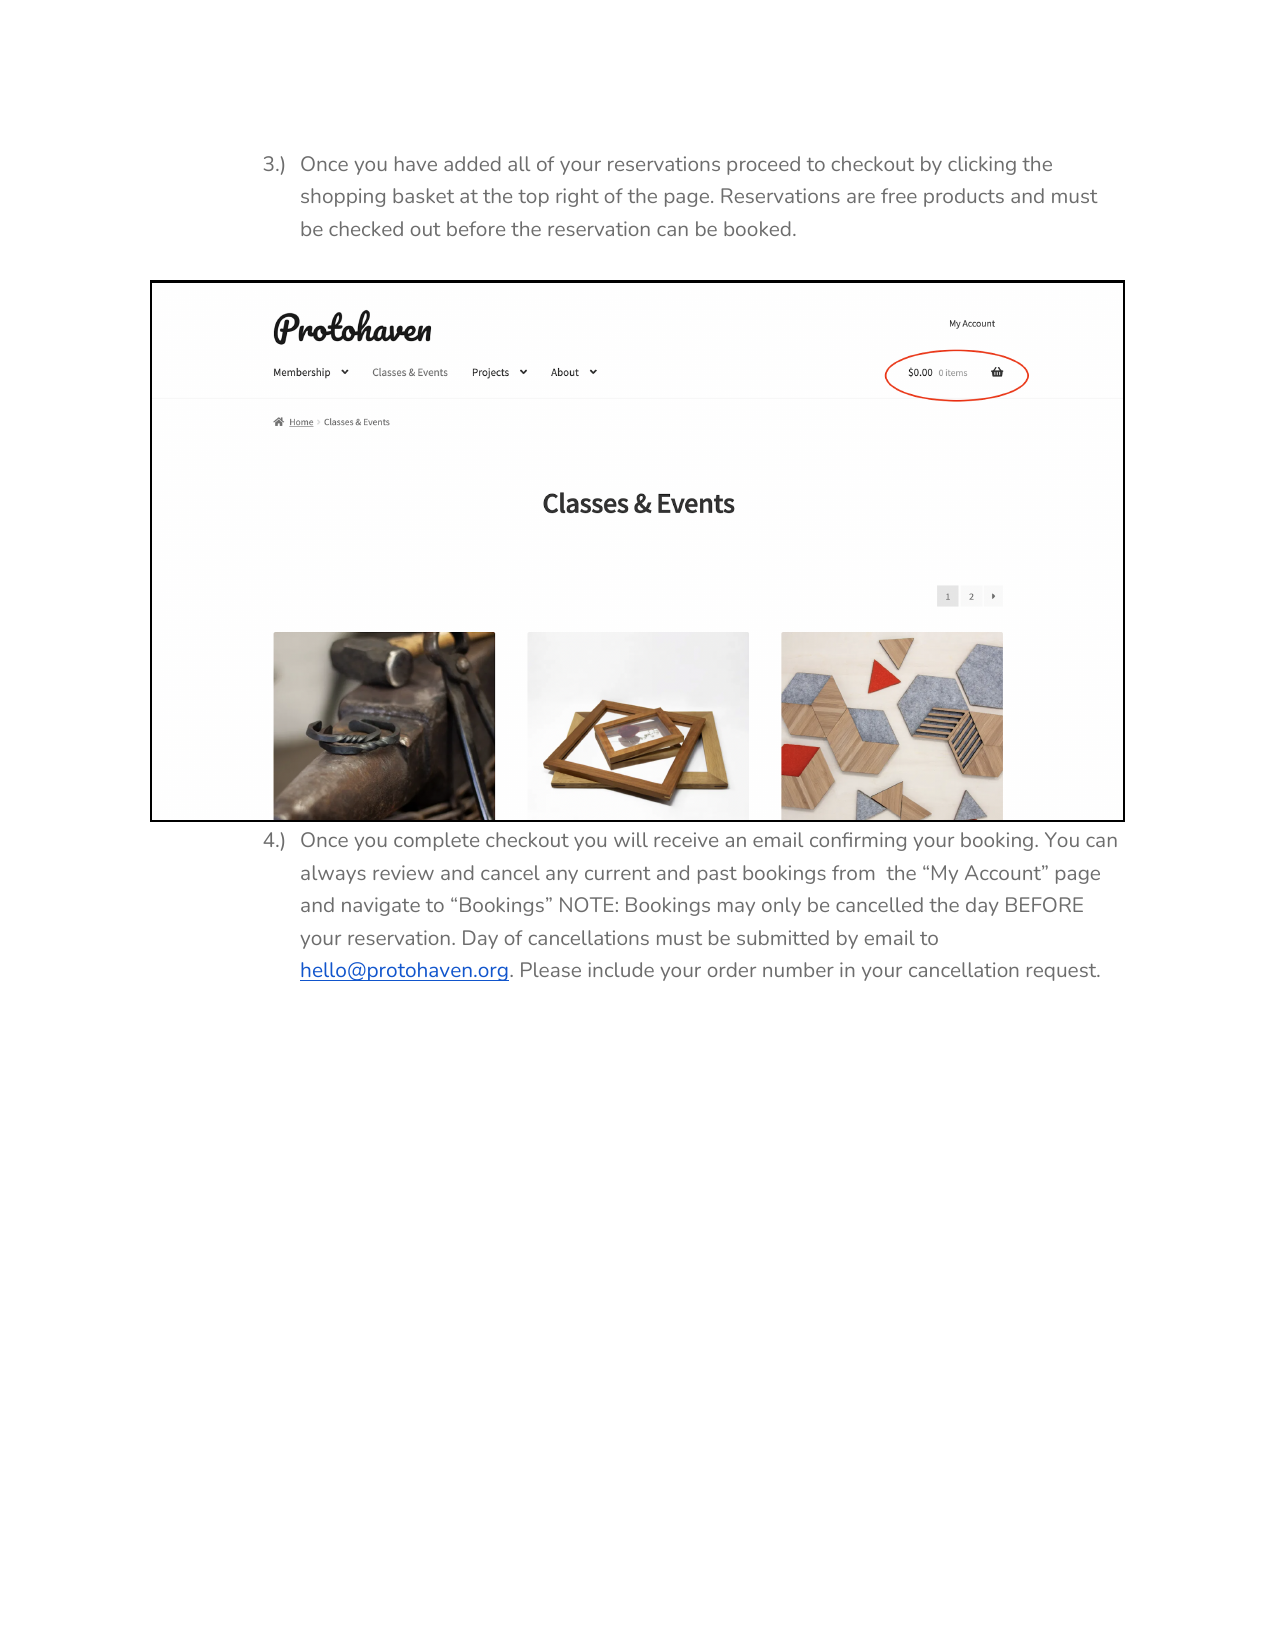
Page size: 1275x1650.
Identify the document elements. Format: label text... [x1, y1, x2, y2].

picture [152, 283, 1123, 820]
list Once you have added all of your reservations proceed to checkout by clicking the shopping basket at the top right of the page. Reservations are free products and must be checked out before the reservation can be booked. [262, 150, 1125, 244]
list Once you complete checkout you will receive an email confirming your booking. You can always review and cancel any current and past bookings from the “My Account” page and navigate to “Bookings” NOTE: Bookings may only be cancelled the day BEFORE your reservation. Day of cancellations must be submitted by email to hello@protohaven.org. Please include your order number in your cancellation request. [262, 826, 1125, 985]
